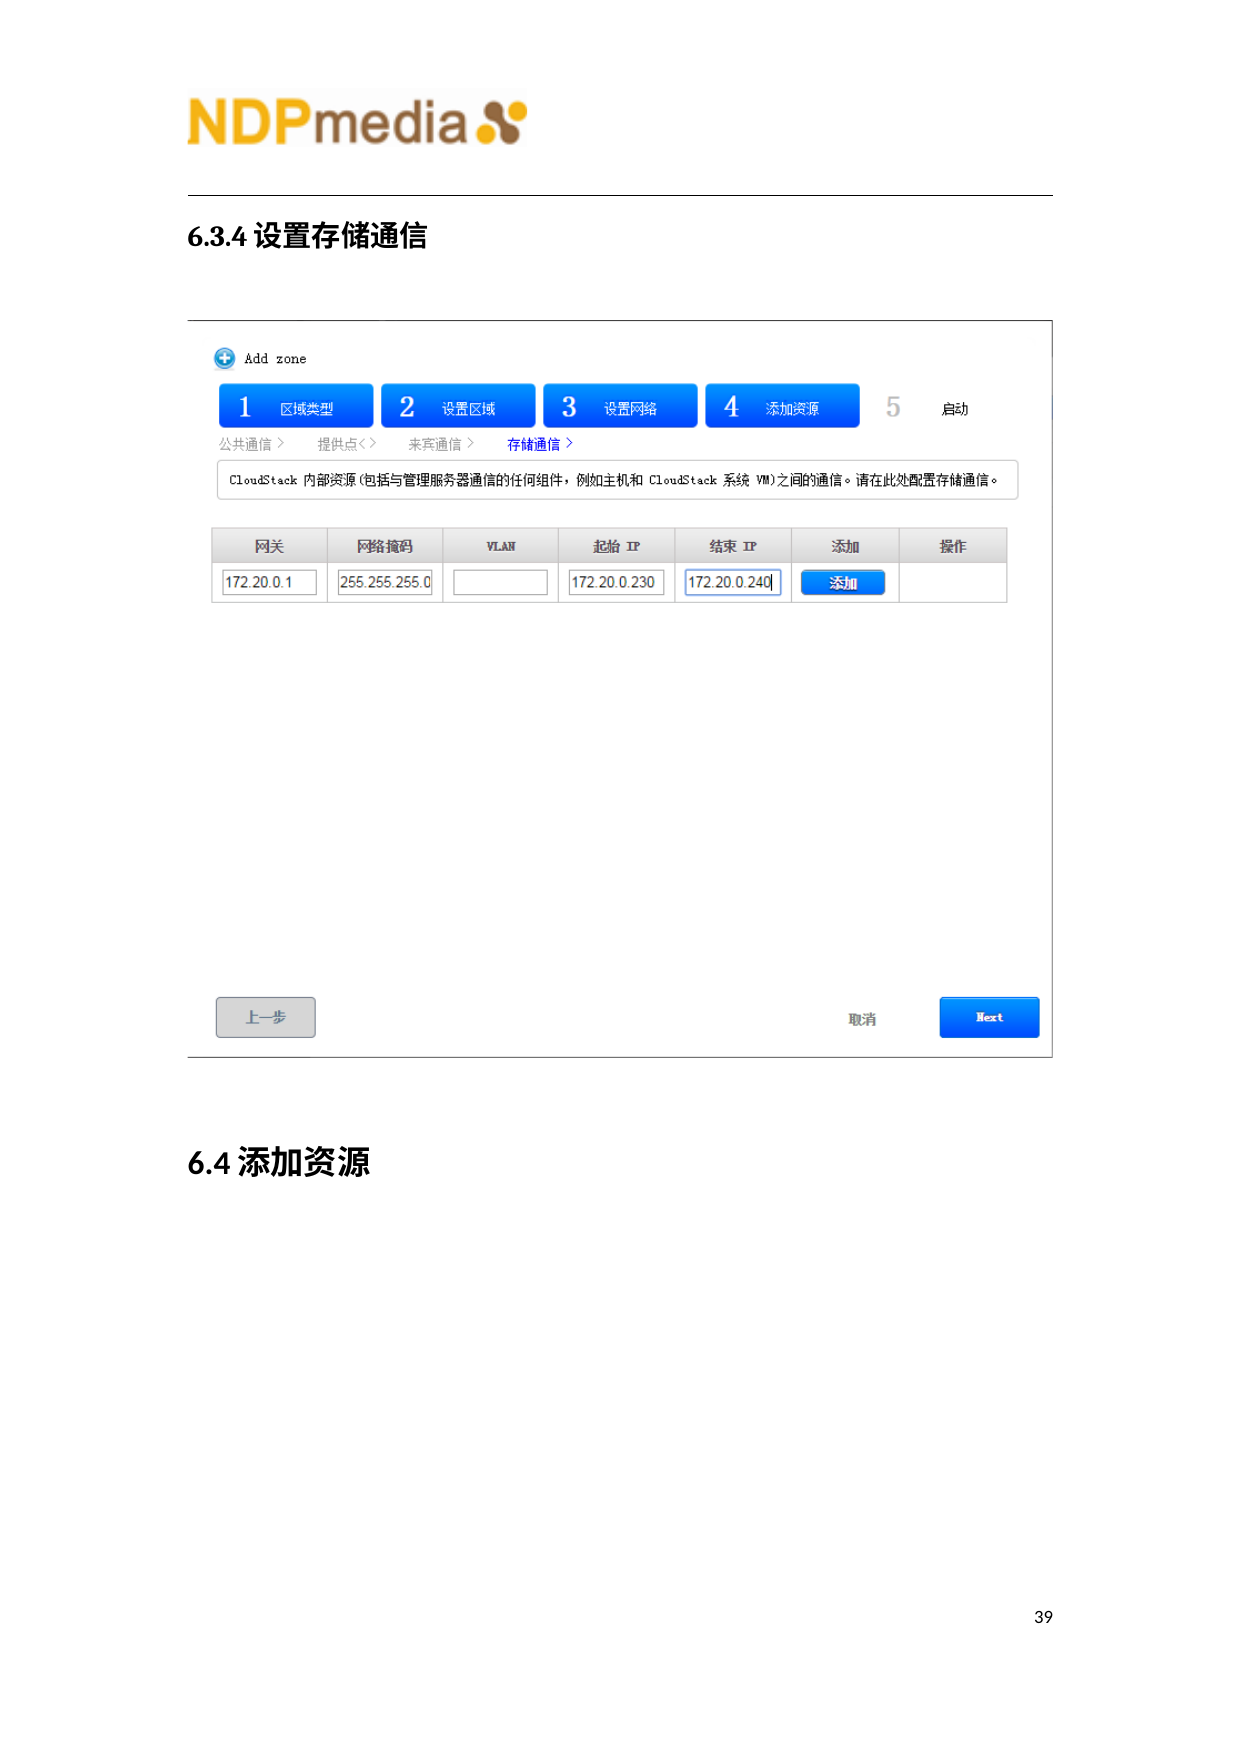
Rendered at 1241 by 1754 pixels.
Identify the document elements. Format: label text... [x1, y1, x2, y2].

picture [187, 320, 1053, 1058]
subtitle 6.3.4设置存储通信 [187, 201, 1053, 266]
subtitle 6.4添加资源 [187, 1127, 1053, 1192]
picture [187, 88, 528, 147]
